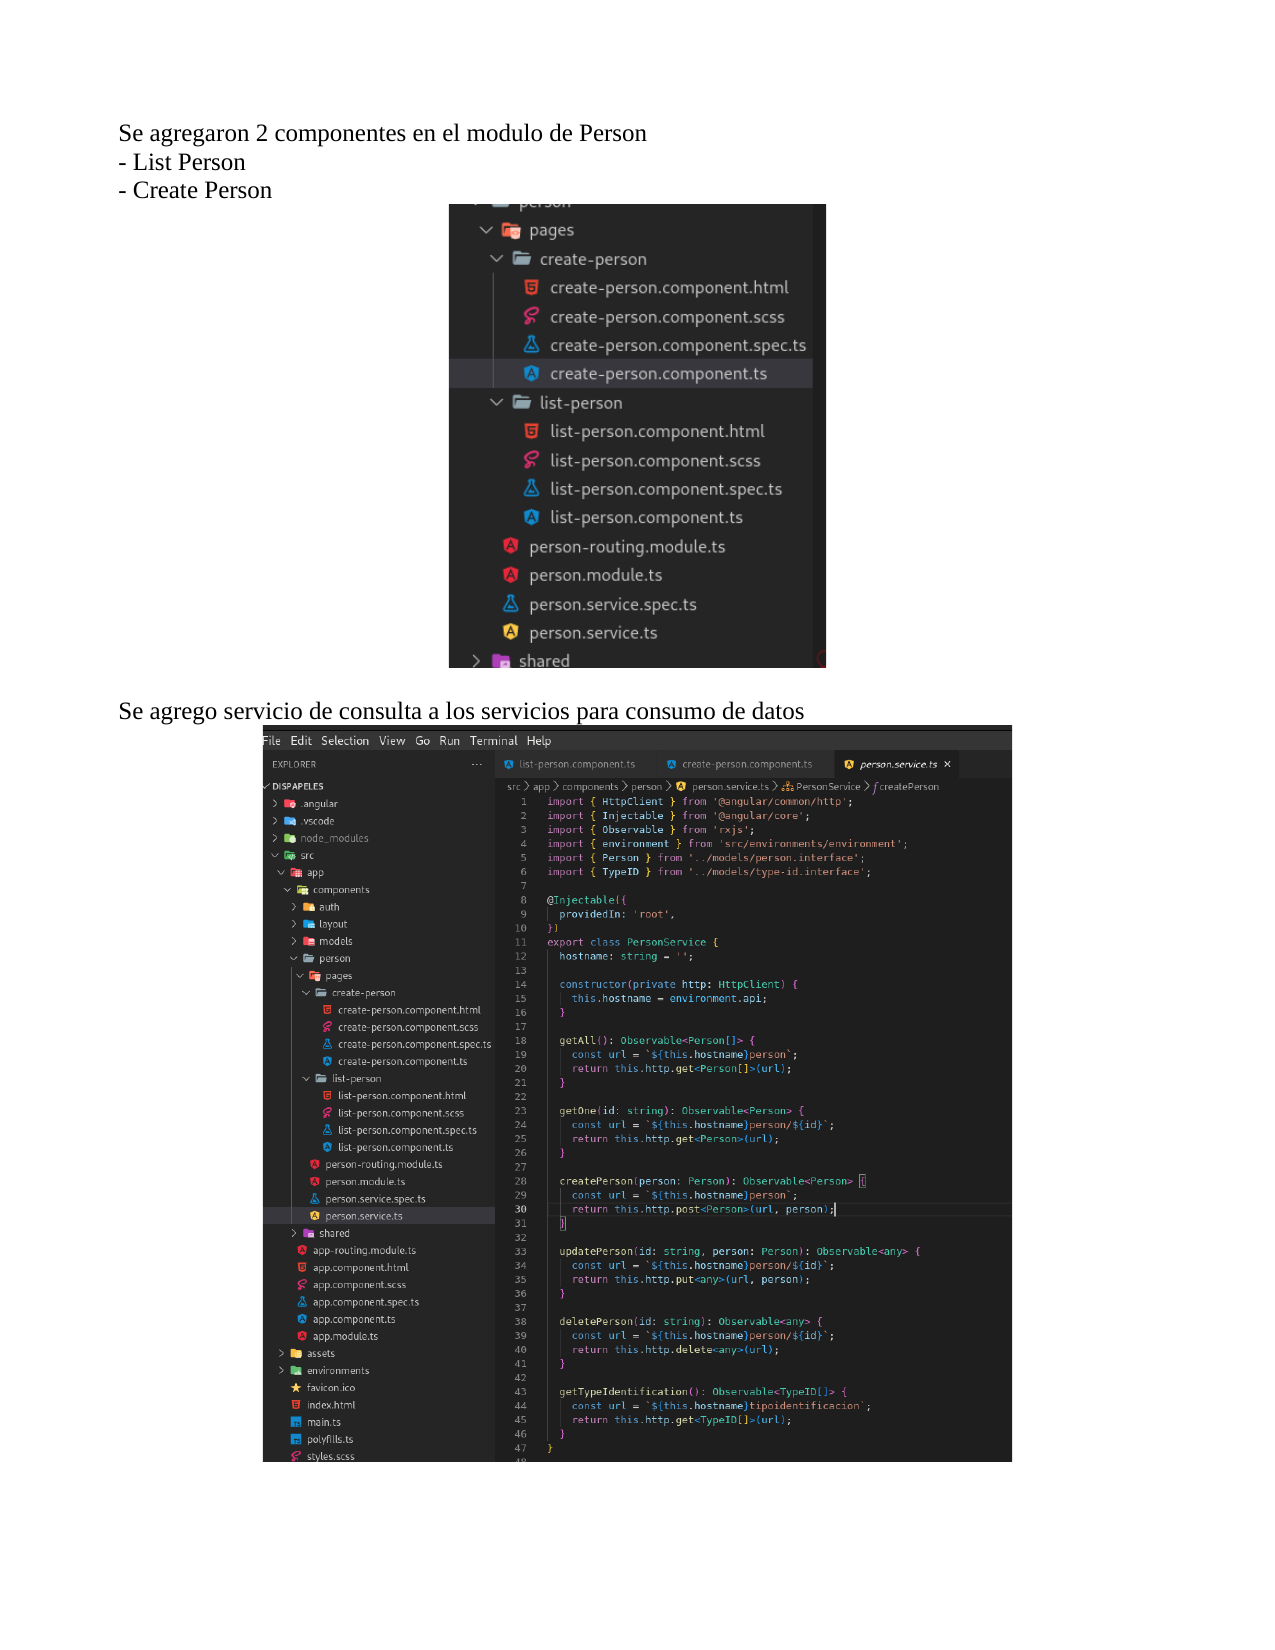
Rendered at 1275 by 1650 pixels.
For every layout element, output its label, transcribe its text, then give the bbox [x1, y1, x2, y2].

picture [448, 204, 827, 668]
text - Create Person [118, 176, 1157, 204]
picture [262, 725, 1013, 1462]
text Se agregaron 2 componentes en el modulo de Person [118, 118, 1157, 147]
text Se agrego servicio de consulta a los servicios para consumo de datos [118, 696, 1157, 725]
text - List Person [118, 147, 1157, 176]
